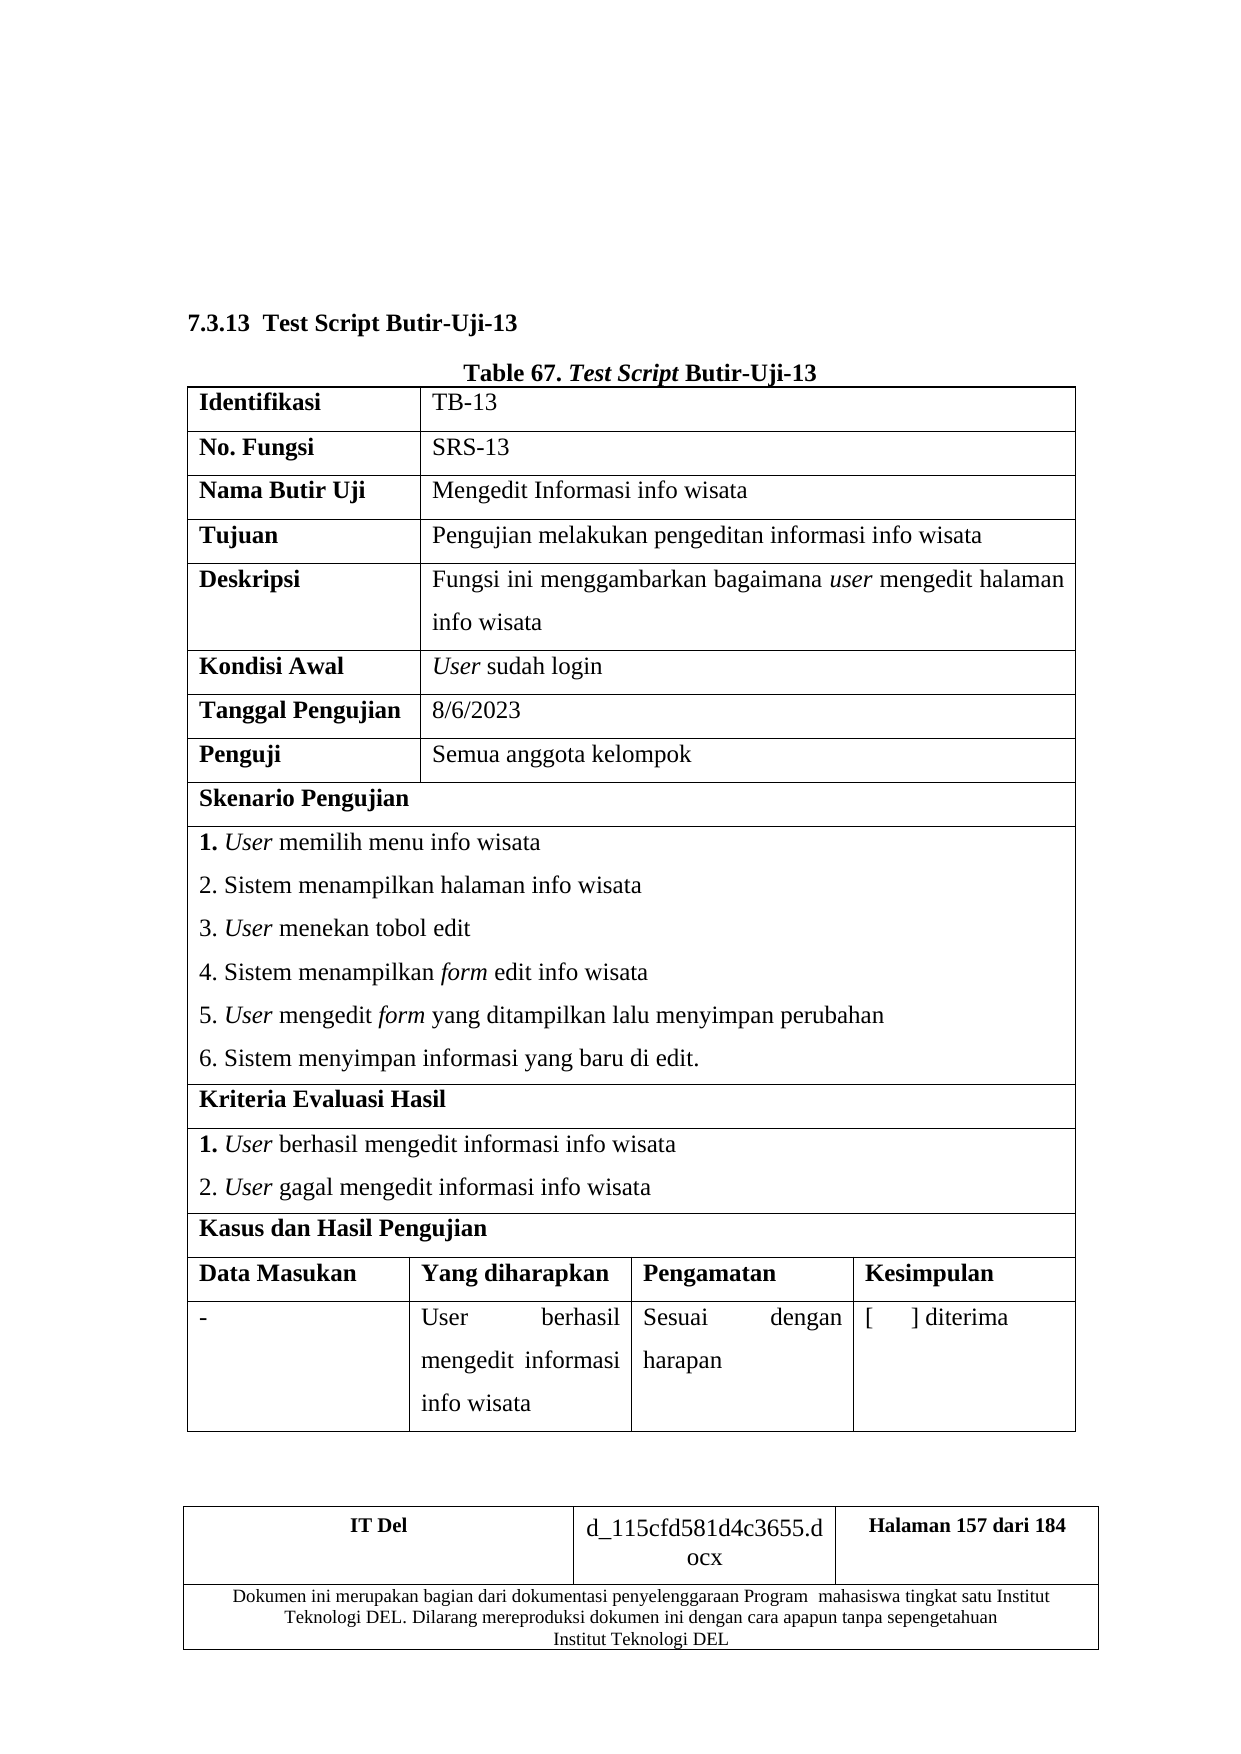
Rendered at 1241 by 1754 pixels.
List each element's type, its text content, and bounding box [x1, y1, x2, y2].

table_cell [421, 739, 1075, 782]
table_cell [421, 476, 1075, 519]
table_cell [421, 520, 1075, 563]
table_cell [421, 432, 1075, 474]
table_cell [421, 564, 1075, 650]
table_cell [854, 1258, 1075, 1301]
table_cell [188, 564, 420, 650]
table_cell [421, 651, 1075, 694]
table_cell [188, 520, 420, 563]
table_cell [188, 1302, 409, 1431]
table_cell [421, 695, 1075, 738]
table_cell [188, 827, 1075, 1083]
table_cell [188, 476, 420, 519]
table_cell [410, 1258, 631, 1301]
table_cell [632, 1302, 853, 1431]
text Table 67. Test Script Butir-Uji-13 [187, 358, 1092, 386]
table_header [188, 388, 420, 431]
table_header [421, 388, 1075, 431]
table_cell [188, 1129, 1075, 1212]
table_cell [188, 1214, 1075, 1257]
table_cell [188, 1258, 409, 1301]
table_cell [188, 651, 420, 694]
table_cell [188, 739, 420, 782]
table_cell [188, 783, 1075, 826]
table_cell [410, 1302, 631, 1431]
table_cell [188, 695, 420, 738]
subtitle Test Script Butir-Uji-13 [187, 308, 1092, 337]
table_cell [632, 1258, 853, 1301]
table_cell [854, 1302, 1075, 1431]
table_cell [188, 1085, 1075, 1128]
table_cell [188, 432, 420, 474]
